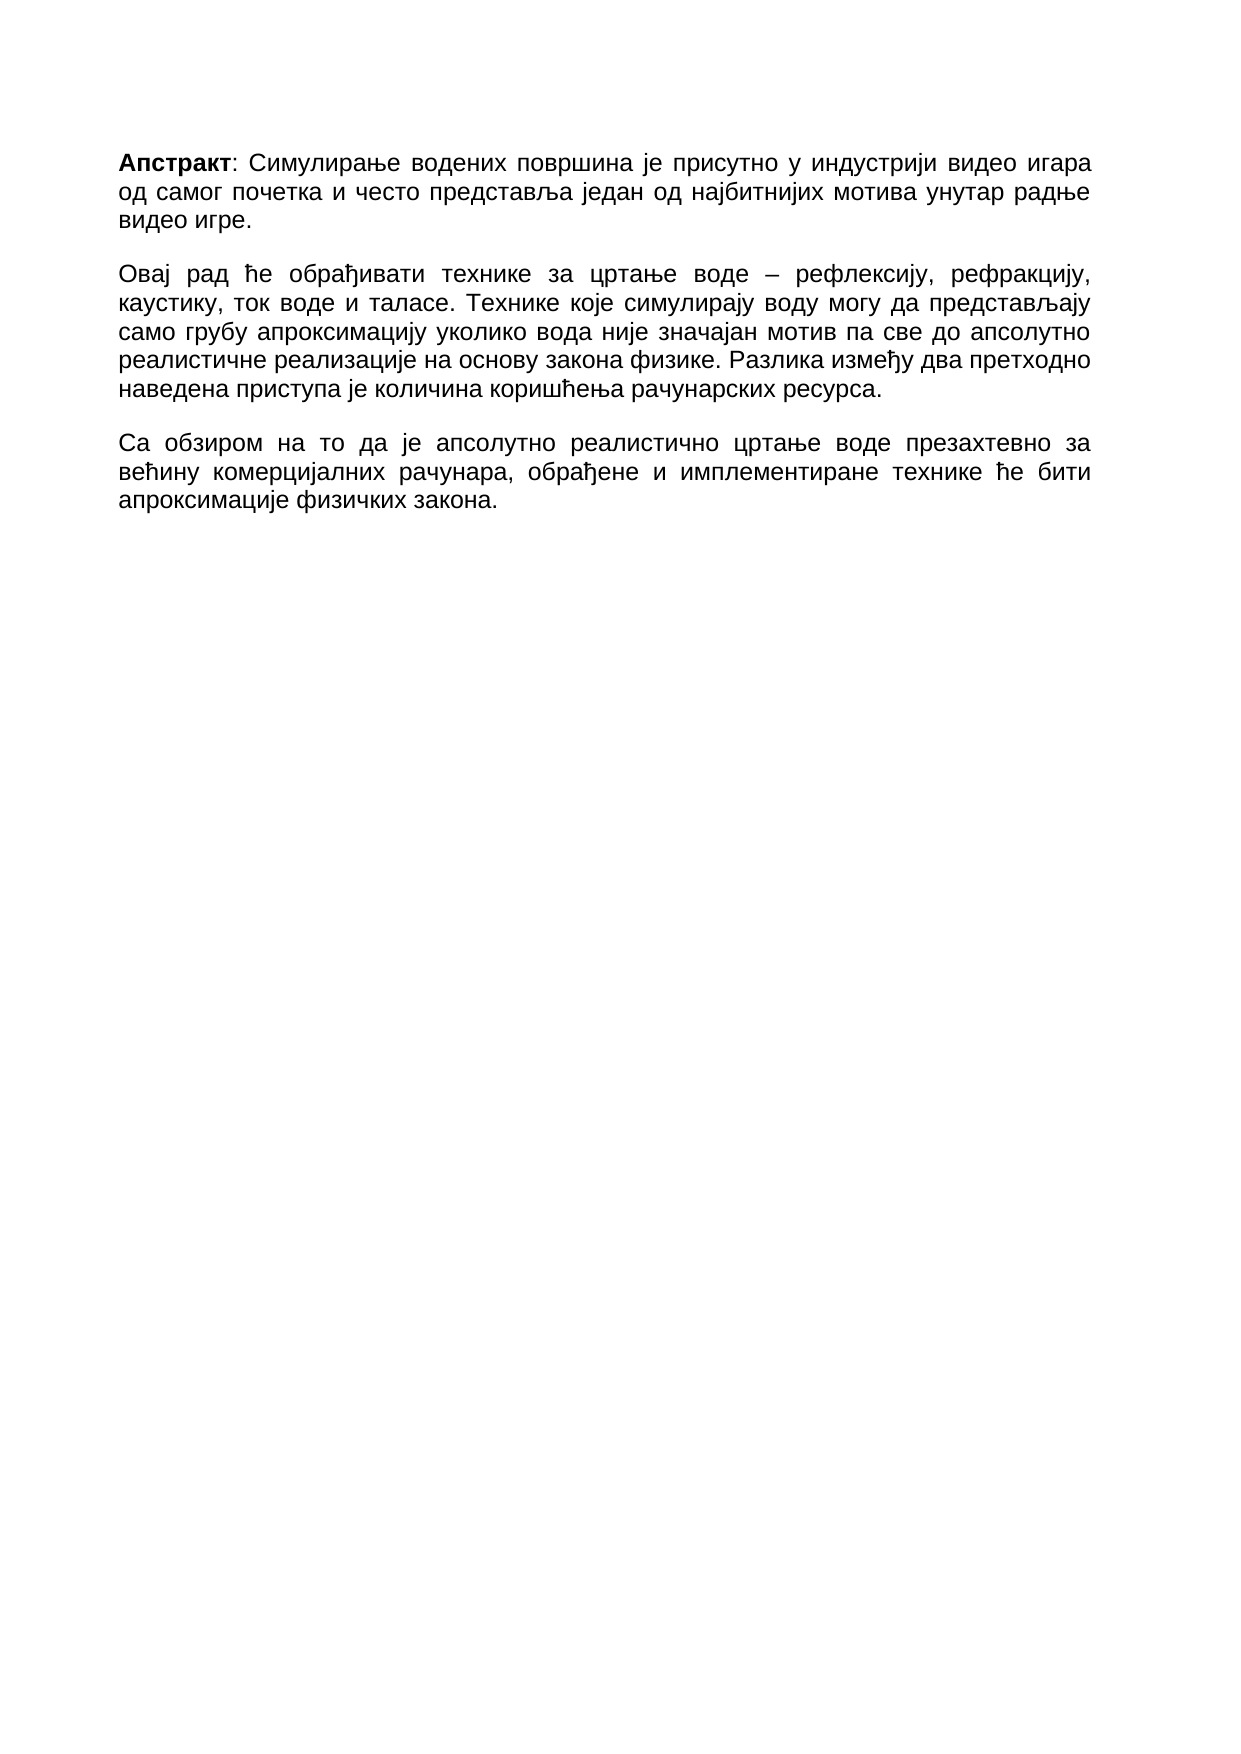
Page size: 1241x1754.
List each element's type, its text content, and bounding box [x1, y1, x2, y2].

text Апстракт: Симулирање водених површина је присутно у индустрији видео игара од самог почетка и често представља један од најбитнијих мотива унутар радње видео игре. [118, 148, 1092, 234]
text Са обзиром на то да је апсолутно реалистично цртање воде презахтевно за већину комерцијалних рачунара, обрађене и имплементиране технике ће бити апроксимације физичких закона. [118, 428, 1092, 514]
text Овај рад ће обрађивати технике за цртање воде – рефлексију, рефракцију, каустику, ток воде и таласе. Технике које симулирају воду могу да представљају само грубу апроксимацију уколико вода није значајан мотив па све до апсолутно реалистичне реализације на основу закона физике. Разлика између два претходно наведена приступа је количина коришћења рачунарских ресурса. [118, 259, 1092, 403]
